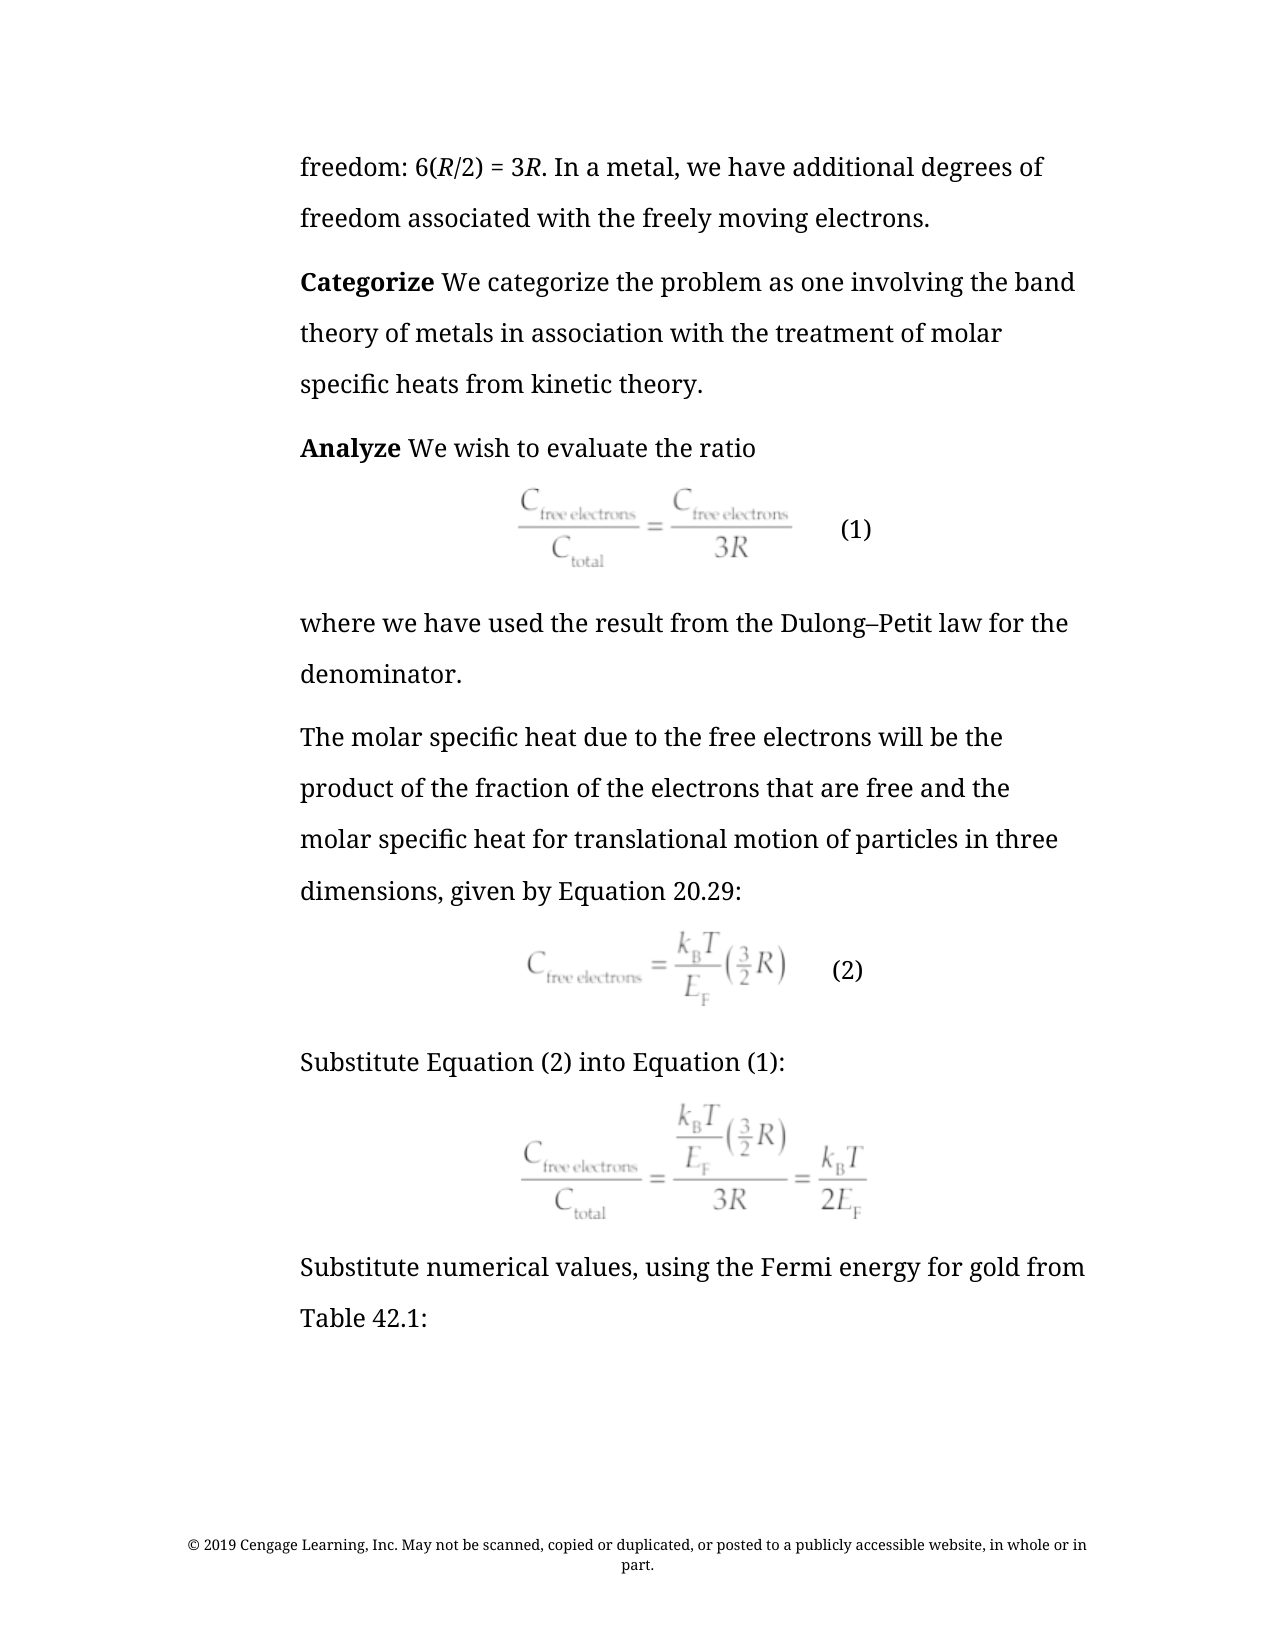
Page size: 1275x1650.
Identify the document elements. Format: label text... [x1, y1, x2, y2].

text (1) [300, 481, 1087, 576]
text Substitute Equation (2) into Equation (1): [300, 1044, 1087, 1078]
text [187, 150, 1087, 235]
text The molar specific heat due to the free electrons will be the product of the fraction of the electrons that are free and the molar specific heat for translational motion of particles in three dimensions, given by Equation 20.29: [300, 720, 1087, 907]
text where we have used the result from the Dulong–Petit law for the denominator. [300, 606, 1087, 691]
text Substitute numerical values, using the Fermi energy for gold from Table 42.1: [300, 1250, 1087, 1335]
text (2) [300, 924, 1087, 1015]
text Categorize We categorize the problem as one involving the band theory of metals in association with the treatment of molar specific heats from kinetic theory. [300, 264, 1087, 401]
text Analyze We wish to evaluate the ratio [300, 430, 1087, 464]
